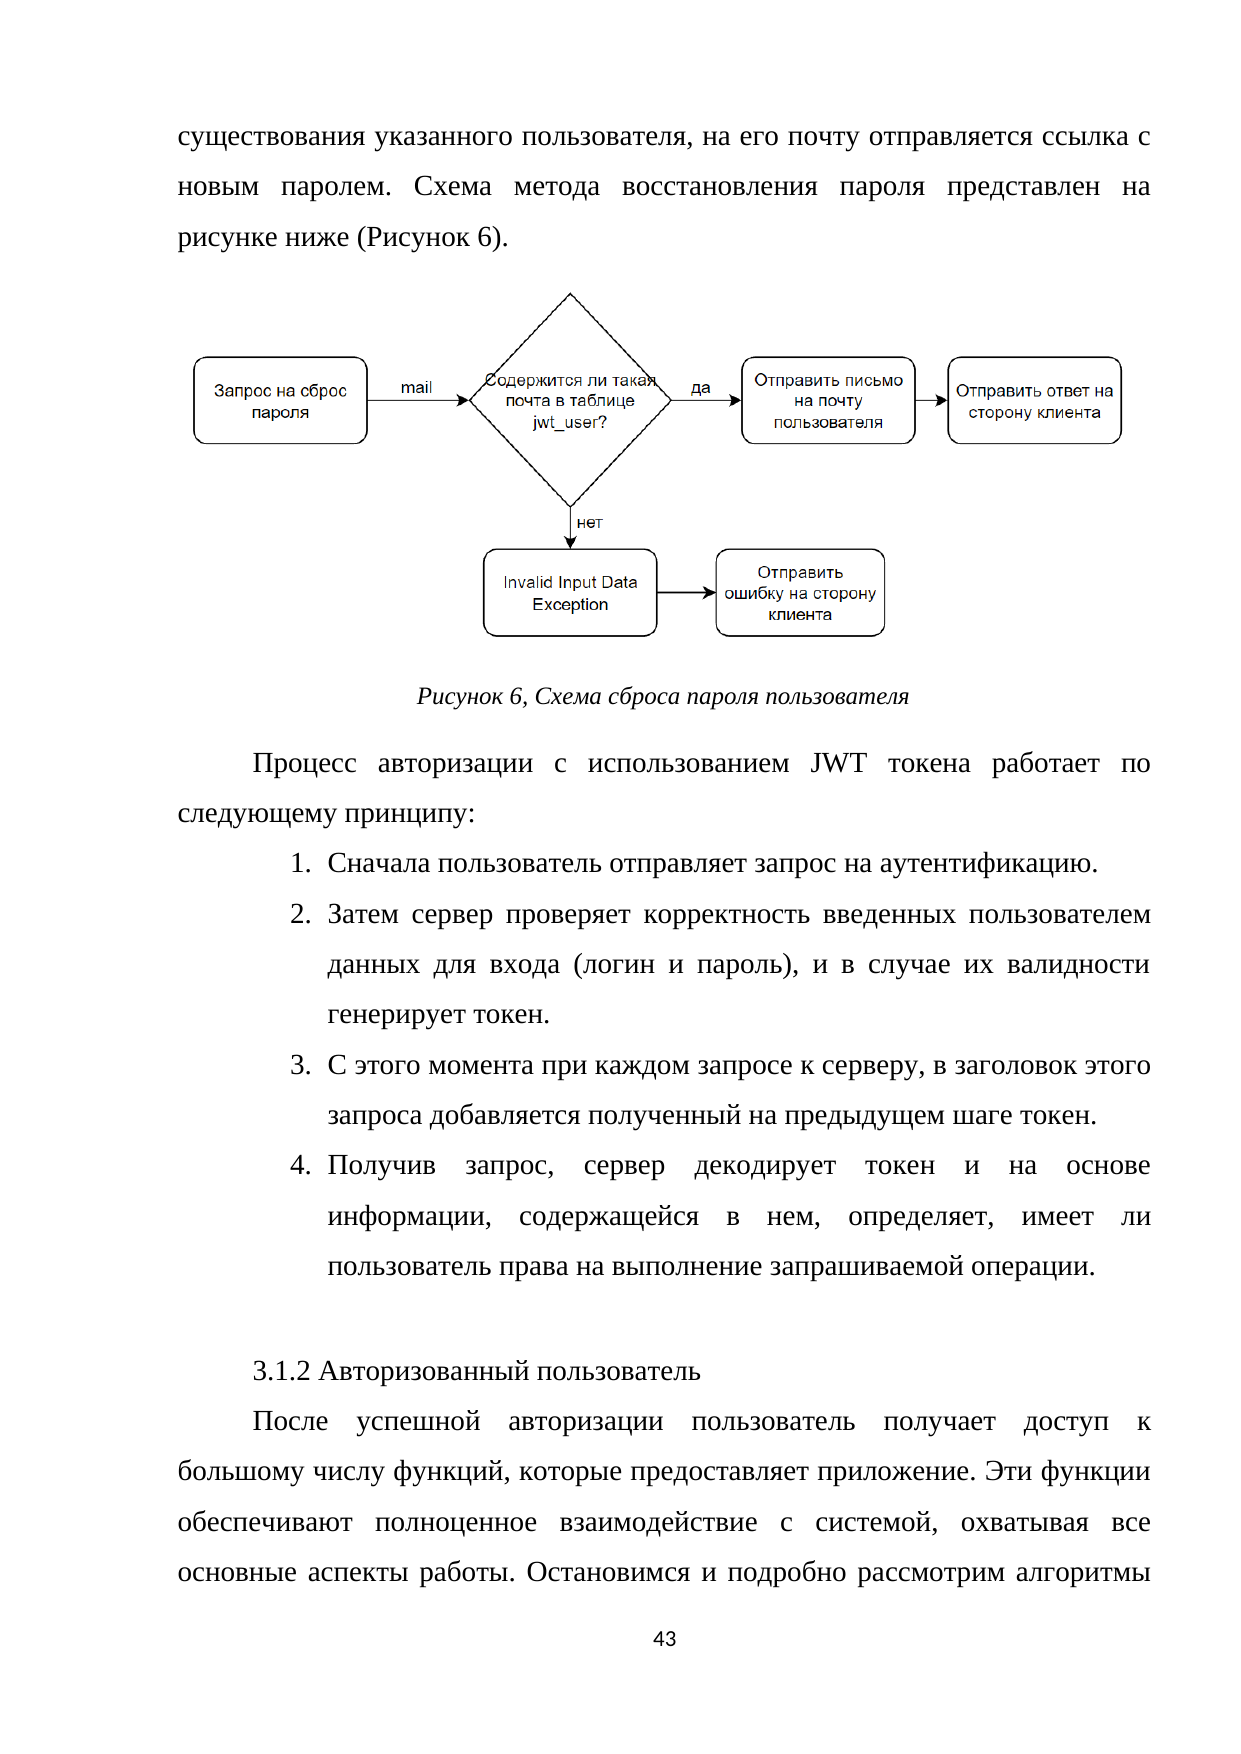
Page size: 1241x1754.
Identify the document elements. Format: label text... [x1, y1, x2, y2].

picture [177, 269, 1152, 667]
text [177, 118, 1152, 252]
list Сначала пользователь отправляет запрос на аутентификацию. [290, 846, 1152, 879]
list С этого момента при каждом запросе к серверу, в заголовок этого запроса добавляется полученный на предыдущем шаге токен. [290, 1047, 1152, 1131]
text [177, 1403, 1152, 1588]
list Получив запрос, сервер декодирует токен и на основе информации, содержащейся в нем, определяет, имеет ли пользователь права на выполнение запрашиваемой операции. [290, 1147, 1152, 1282]
text Рисунок 6, Схема сброса пароля пользователя [177, 681, 1152, 710]
subtitle 3.1.2 Авторизованный пользователь [177, 1353, 1152, 1386]
text Процесс авторизации с использованием JWT токена работает по следующему принципу: [177, 745, 1152, 829]
list Затем сервер проверяет корректность введенных пользователем данных для входа (логин и пароль), и в случае их валидности генерирует токен. [290, 896, 1152, 1030]
